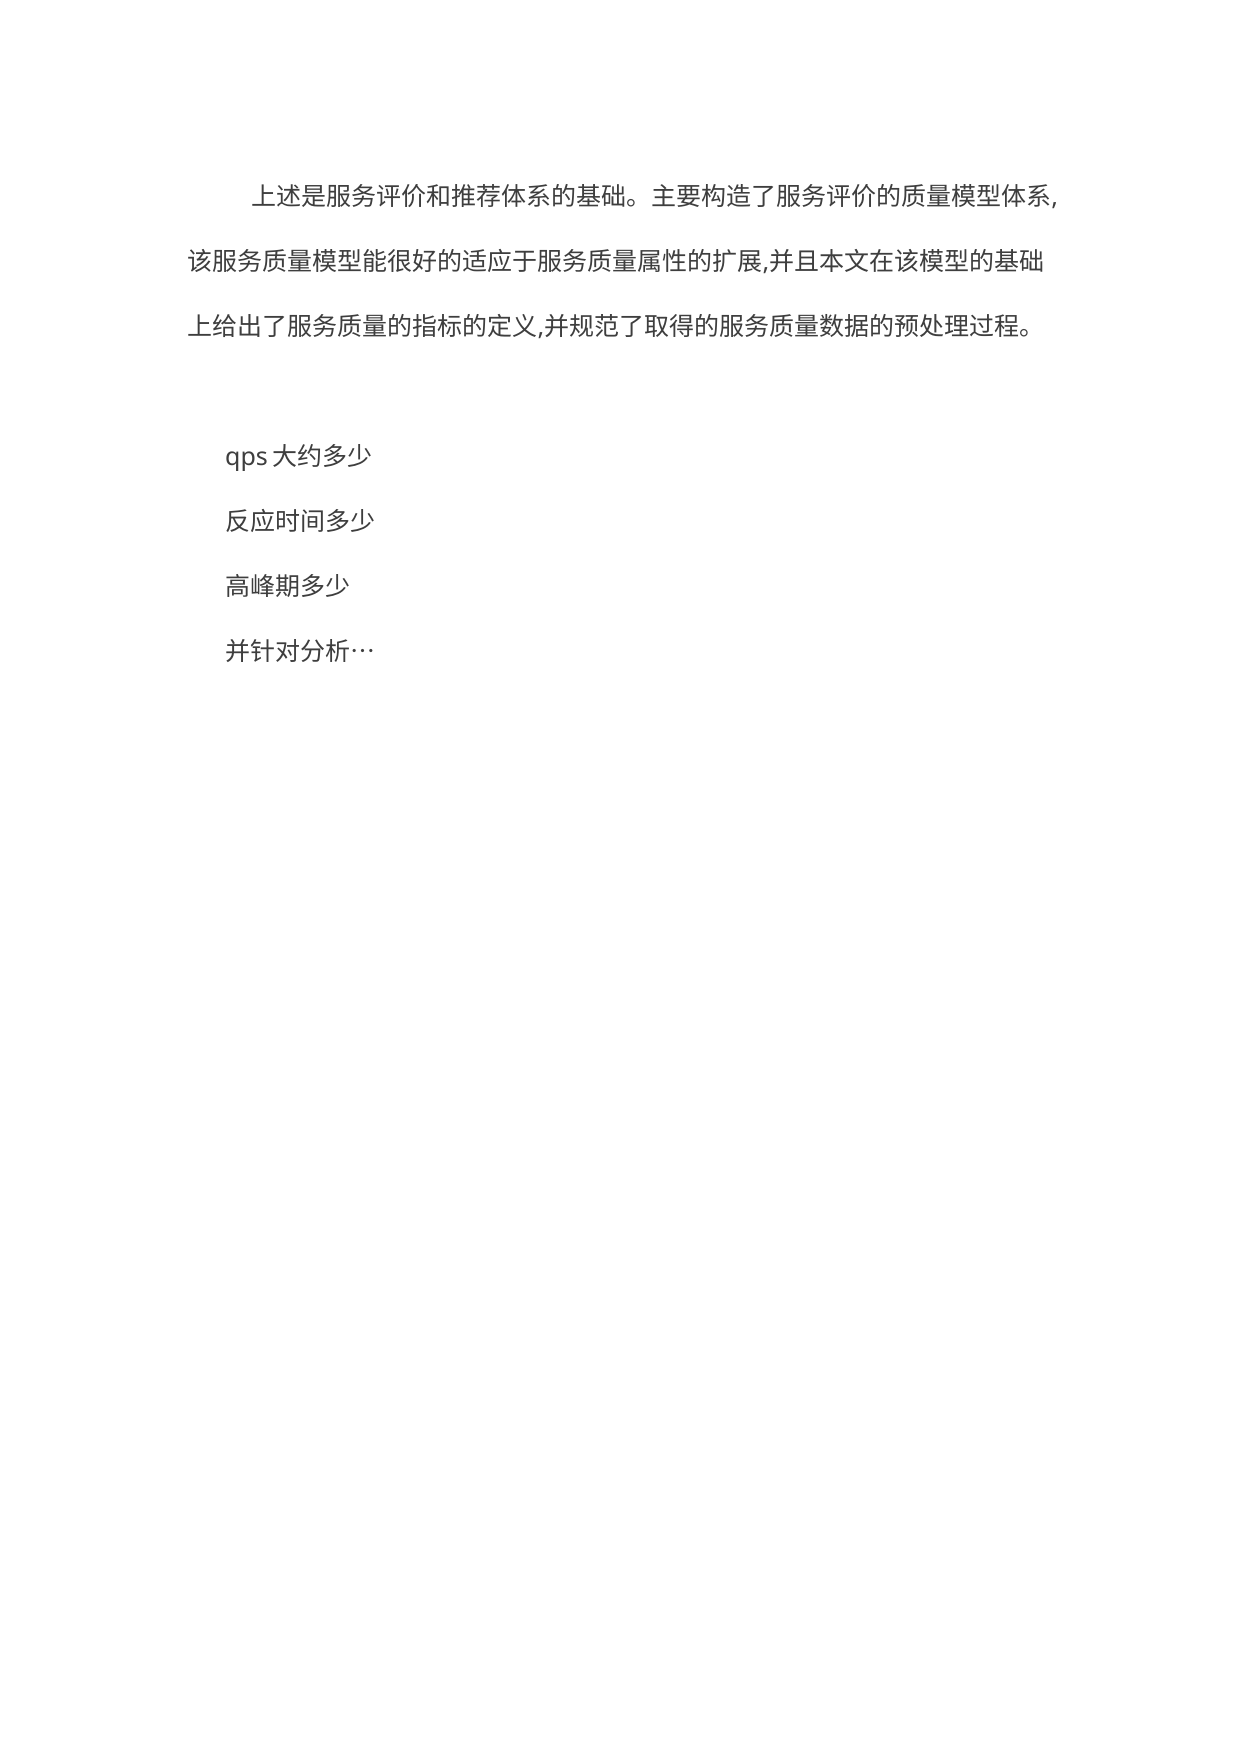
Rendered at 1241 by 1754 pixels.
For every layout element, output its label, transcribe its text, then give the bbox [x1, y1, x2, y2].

text 上述是服务评价和推荐体系的基础。主要构造了服务评价的质量模型体系,该服务质量模型能很好的适应于服务质量属性的扩展,并且本文在该模型的基础上给出了服务质量的指标的定义,并规范了取得的服务质量数据的预处理过程。 [187, 162, 1053, 357]
text 反应时间多少 [187, 487, 1053, 552]
text 高峰期多少 [187, 552, 1053, 617]
text qps大约多少 [187, 422, 1053, 487]
text 并针对分析… [187, 617, 1053, 682]
